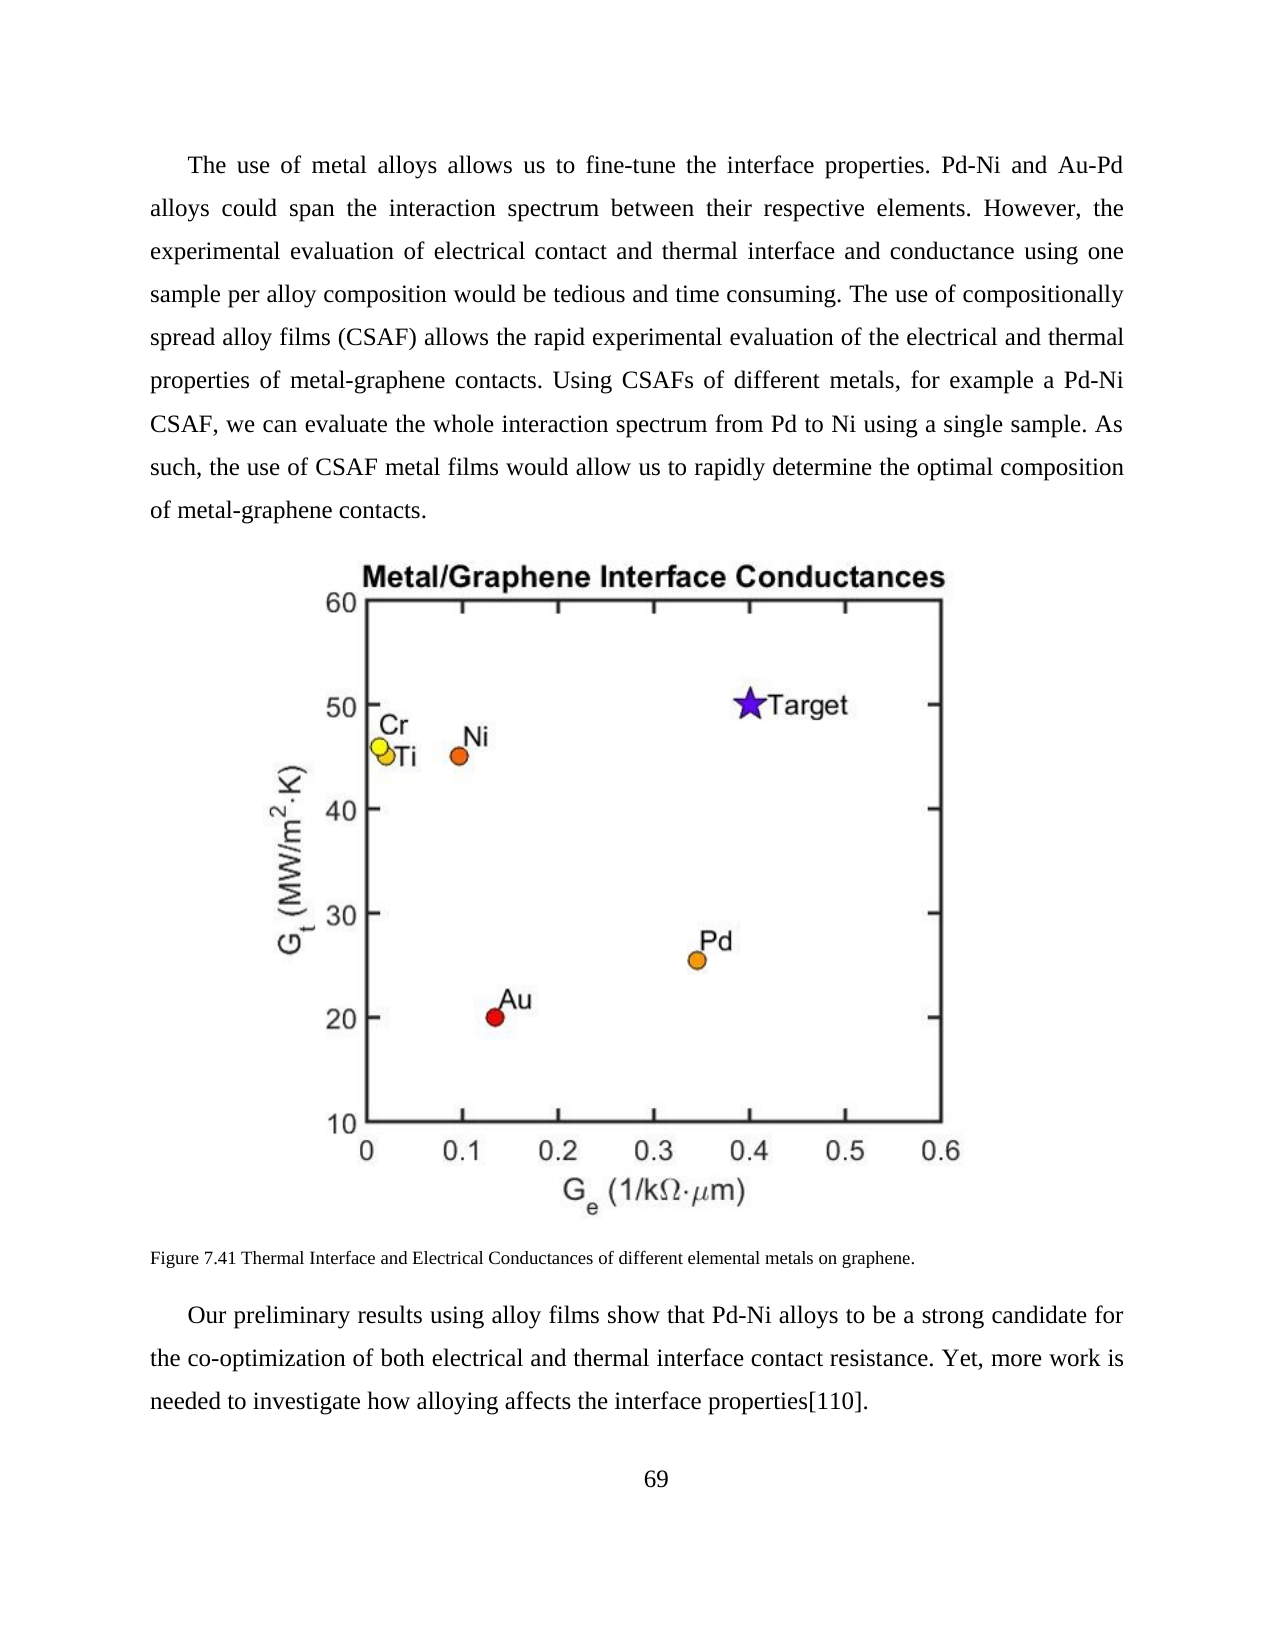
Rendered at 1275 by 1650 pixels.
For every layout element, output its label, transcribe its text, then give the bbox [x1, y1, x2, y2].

text Figure . Thermal Interface and Electrical Conductances of different elemental metals on graphene. [150, 1247, 1125, 1268]
text Our preliminary results using alloy films show that Pd-Ni alloys to be a strong candidate for the co-optimization of both electrical and thermal interface contact resistance. Yet, more work is needed to investigate how alloying affects the interface properties[110]. [150, 1300, 1125, 1415]
picture [262, 550, 1013, 1220]
text The use of metal alloys allows us to fine-tune the interface properties. Pd-Ni and Au-Pd alloys could span the interaction spectrum between their respective elements. However, the experimental evaluation of electrical contact and thermal interface and conductance using one sample per alloy composition would be tedious and time consuming. The use of compositionally spread alloy films (CSAF) allows the rapid experimental evaluation of the electrical and thermal properties of metal-graphene contacts. Using CSAFs of different metals, for example a Pd-Ni CSAF, we can evaluate the whole interaction spectrum from Pd to Ni using a single sample. As such, the use of CSAF metal films would allow us to rapidly determine the optimal composition of metal-graphene contacts. [150, 150, 1125, 524]
